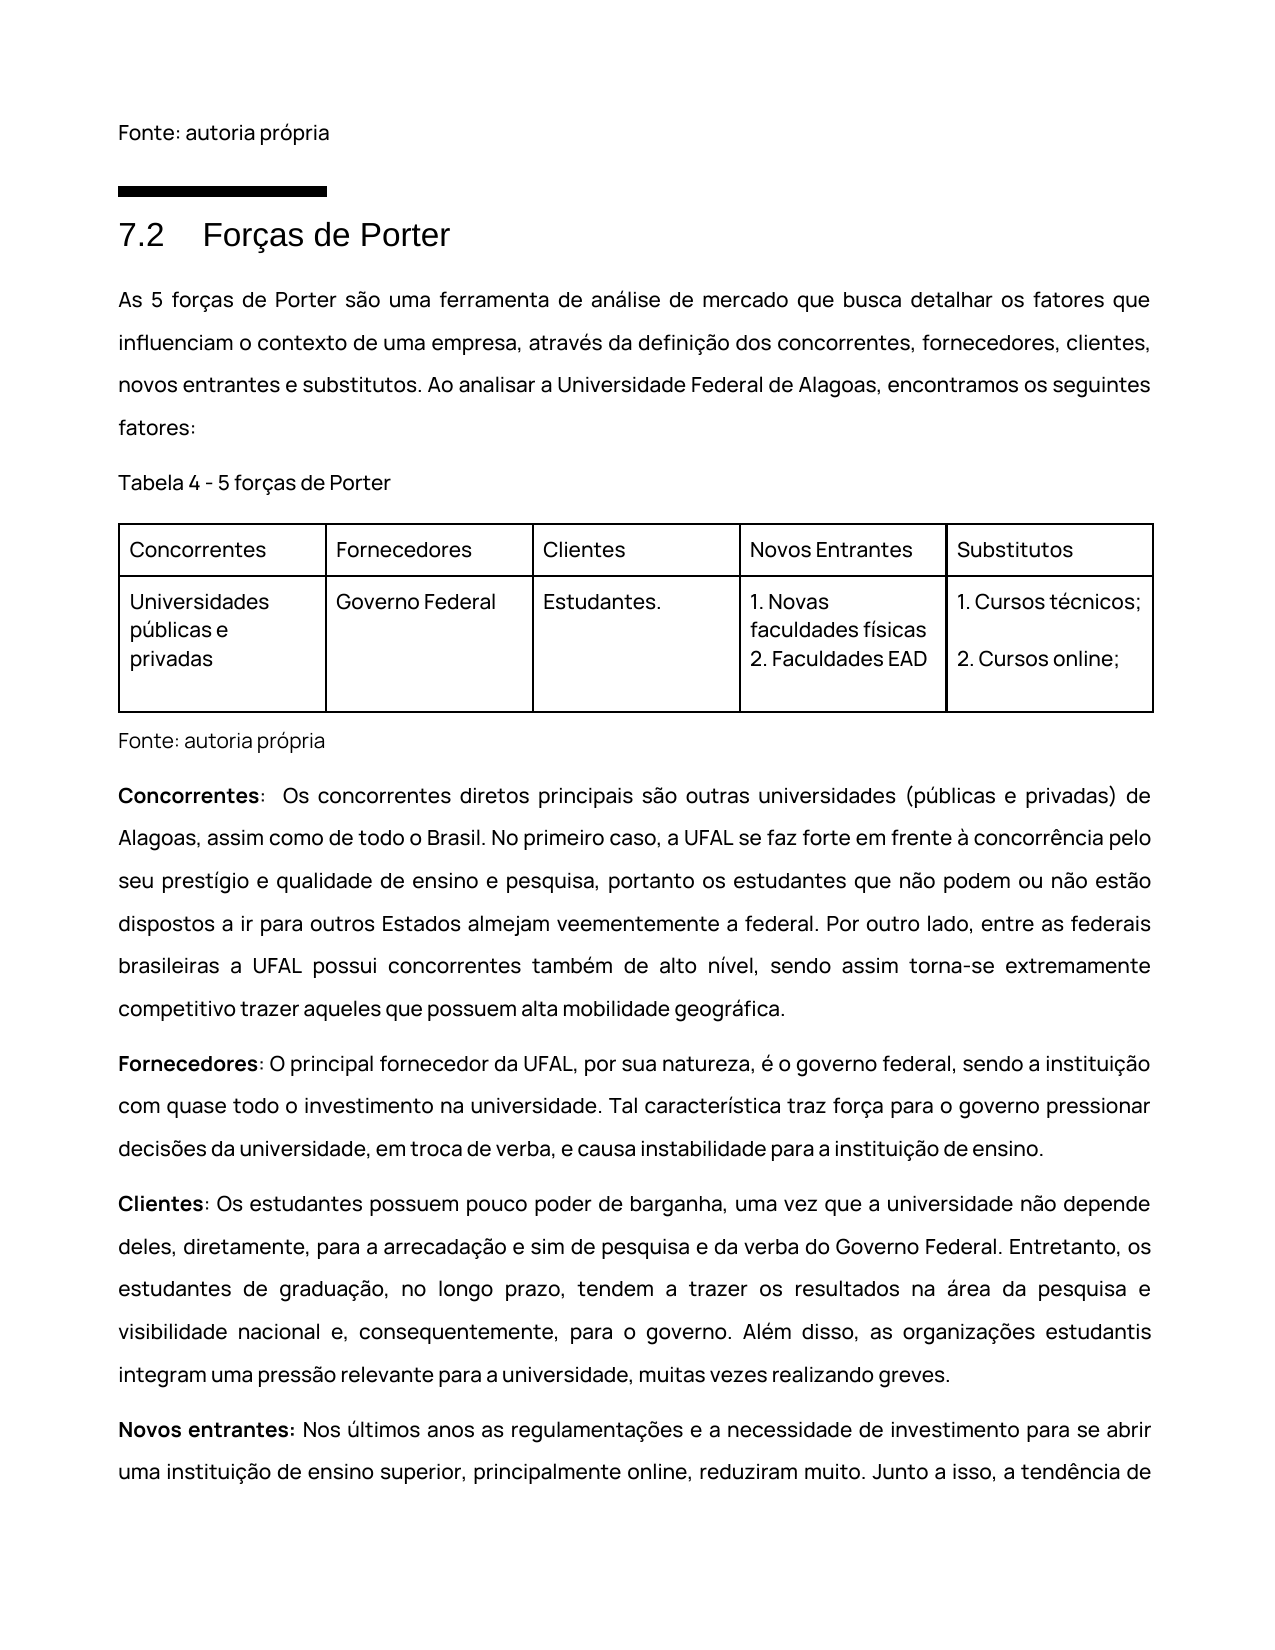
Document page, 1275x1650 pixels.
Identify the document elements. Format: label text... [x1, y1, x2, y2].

text Fonte: autoria própria [118, 118, 1152, 146]
table_header Substitutos [948, 525, 1152, 574]
text Fonte: autoria própria [118, 726, 1152, 754]
text Tabela 4 - 5 forças de Porter [118, 468, 1152, 497]
text As 5 forças de Porter são uma ferramenta de análise de mercado que busca detalhar os fatores que influenciam o contexto de uma empresa, através da definição dos concorrentes, fornecedores, clientes, novos entrantes e substitutos. Ao analisar a Universidade Federal de Alagoas, encontramos os seguintes fatores: [118, 285, 1152, 441]
table_cell 1. Cursos técnicos; 2. Cursos online; [948, 577, 1152, 711]
table_header Fornecedores [327, 525, 532, 574]
table_cell Universidades públicas e privadas [120, 577, 325, 711]
text Fornecedores: O principal fornecedor da UFAL, por sua natureza, é o governo federal, sendo a instituição com quase todo o investimento na universidade. Tal característica traz força para o governo pressionar decisões da universidade, em troca de verba, e causa instabilidade para a instituição de ensino. [118, 1049, 1152, 1163]
table_cell Estudantes. [534, 577, 739, 711]
table_header Novos Entrantes [741, 525, 945, 574]
table_cell Governo Federal [327, 577, 532, 711]
table_header Concorrentes [120, 525, 325, 574]
text Clientes: Os estudantes possuem pouco poder de barganha, uma vez que a universidade não depende deles, diretamente, para a arrecadação e sim de pesquisa e da verba do Governo Federal. Entretanto, os estudantes de graduação, no longo prazo, tendem a trazer os resultados na área da pesquisa e visibilidade nacional e, consequentemente, para o governo. Além disso, as organizações estudantis integram uma pressão relevante para a universidade, muitas vezes realizando greves. [118, 1189, 1152, 1388]
text Concorrentes: Os concorrentes diretos principais são outras universidades (públicas e privadas) de Alagoas, assim como de todo o Brasil. No primeiro caso, a UFAL se faz forte em frente à concorrência pelo seu prestígio e qualidade de ensino e pesquisa, portanto os estudantes que não podem ou não estão dispostos a ir para outros Estados almejam veementemente a federal. Por outro lado, entre as federais brasileiras a UFAL possui concorrentes também de alto nível, sendo assim torna-se extremamente competitivo trazer aqueles que possuem alta mobilidade geográfica. [118, 781, 1152, 1022]
table_header Clientes [534, 525, 739, 574]
subtitle Forças de Porter [118, 215, 1152, 253]
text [118, 1415, 1152, 1486]
table_cell 1. Novas faculdades físicas 2. Faculdades EAD [741, 577, 945, 711]
